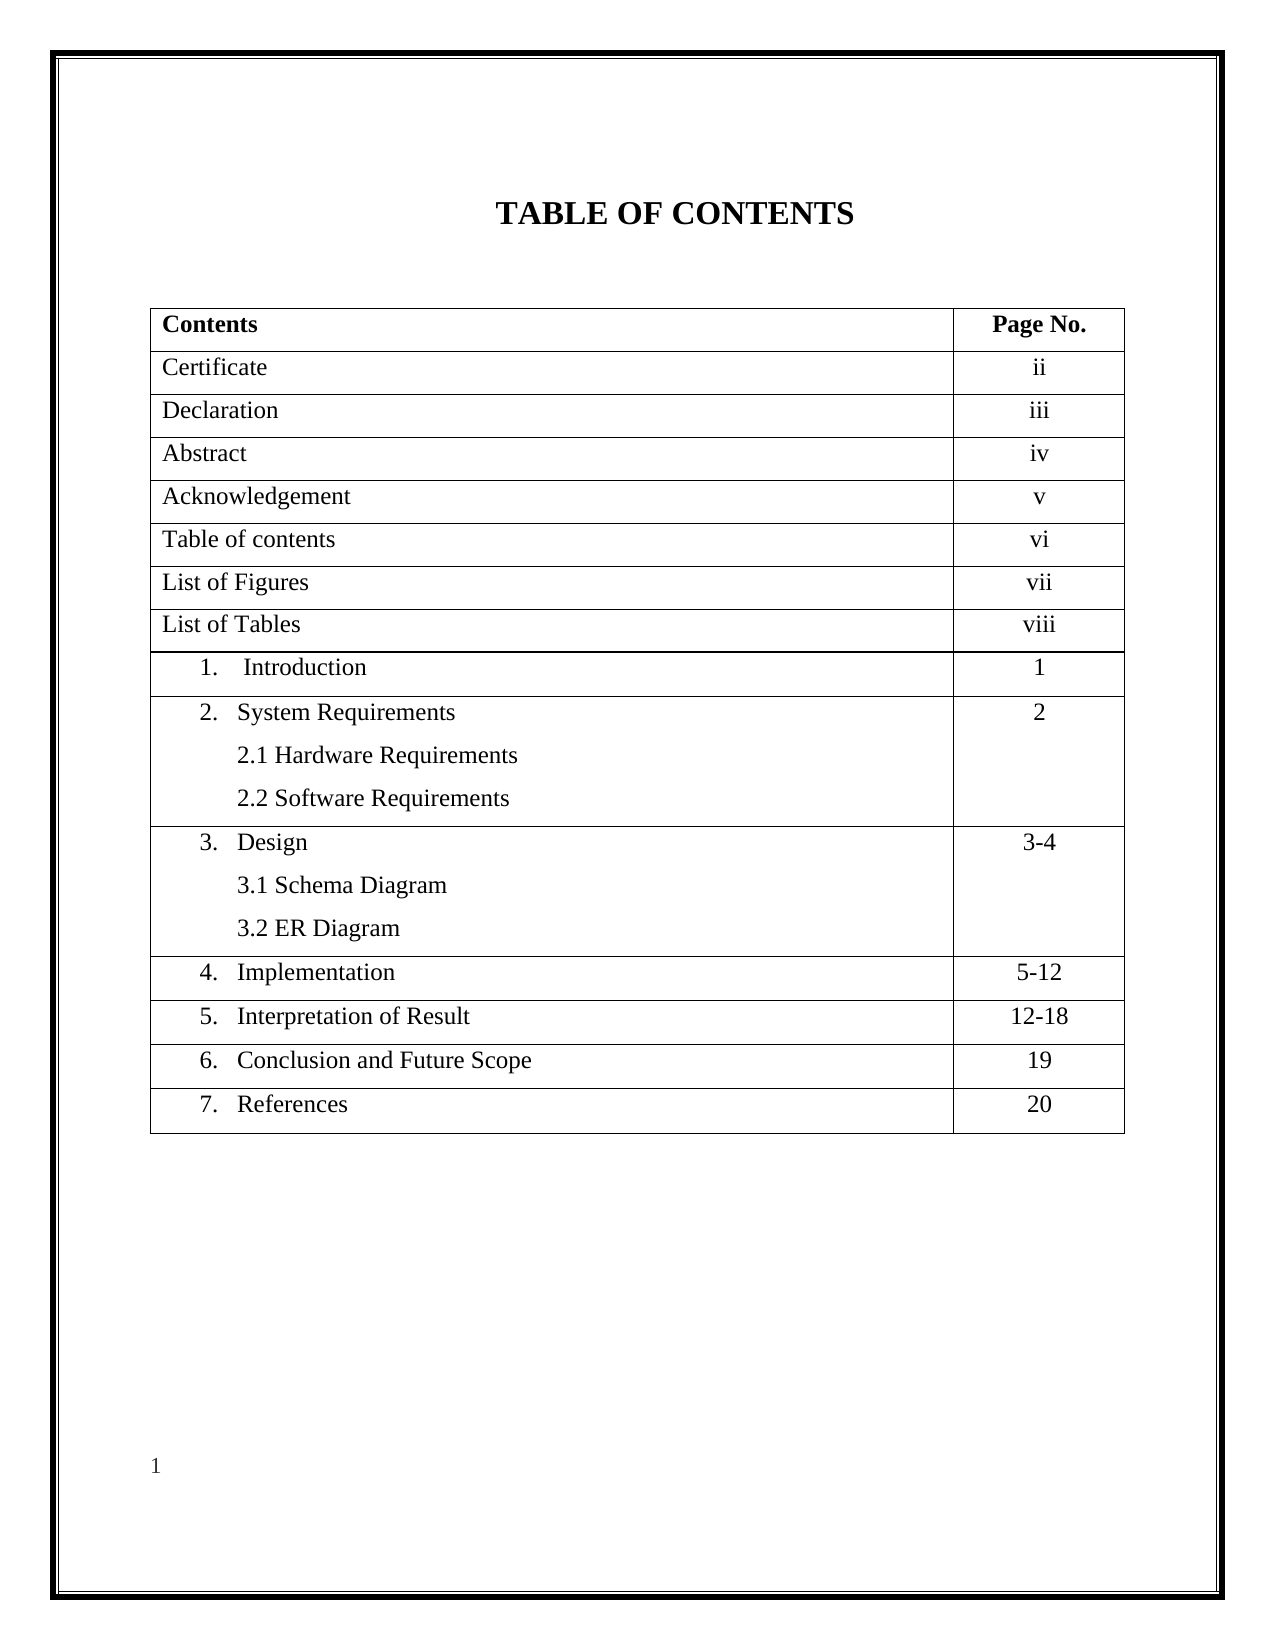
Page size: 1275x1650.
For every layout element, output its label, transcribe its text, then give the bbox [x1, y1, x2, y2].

table_cell ii [954, 352, 1124, 394]
table_cell 1 [954, 653, 1124, 696]
table_header Page No. [954, 309, 1124, 351]
table_cell viii [954, 610, 1124, 651]
table_cell Abstract [151, 438, 953, 480]
table_cell Design Schema Diagram ER Diagram [151, 827, 953, 956]
table_cell 5-12 [954, 957, 1124, 1000]
table_cell iv [954, 438, 1124, 480]
table_cell List of Tables [151, 610, 953, 651]
table_cell Certificate [151, 352, 953, 394]
table_cell 19 [954, 1045, 1124, 1088]
table_cell Conclusion and Future Scope [151, 1045, 953, 1088]
table_cell iii [954, 395, 1124, 437]
text 1 [150, 1446, 1125, 1478]
table_cell v [954, 481, 1124, 523]
table_cell Acknowledgement [151, 481, 953, 523]
table_cell 3-4 [954, 827, 1124, 956]
table_cell 20 [954, 1089, 1124, 1132]
table_cell Interpretation of Result [151, 1001, 953, 1044]
table_cell vi [954, 524, 1124, 566]
table_cell Table of contents [151, 524, 953, 566]
table_cell 2 [954, 697, 1124, 826]
table_header Contents [151, 309, 953, 351]
table_cell Declaration [151, 395, 953, 437]
table_cell List of Figures [151, 567, 953, 608]
table_cell System Requirements Hardware Requirements Software Requirements [151, 697, 953, 826]
table_cell Implementation [151, 957, 953, 1000]
table_cell Introduction [151, 653, 953, 696]
table_cell vii [954, 567, 1124, 608]
text TABLE OF CONTENTS [150, 193, 1125, 231]
table_cell References [151, 1089, 953, 1132]
table_cell 12-18 [954, 1001, 1124, 1044]
